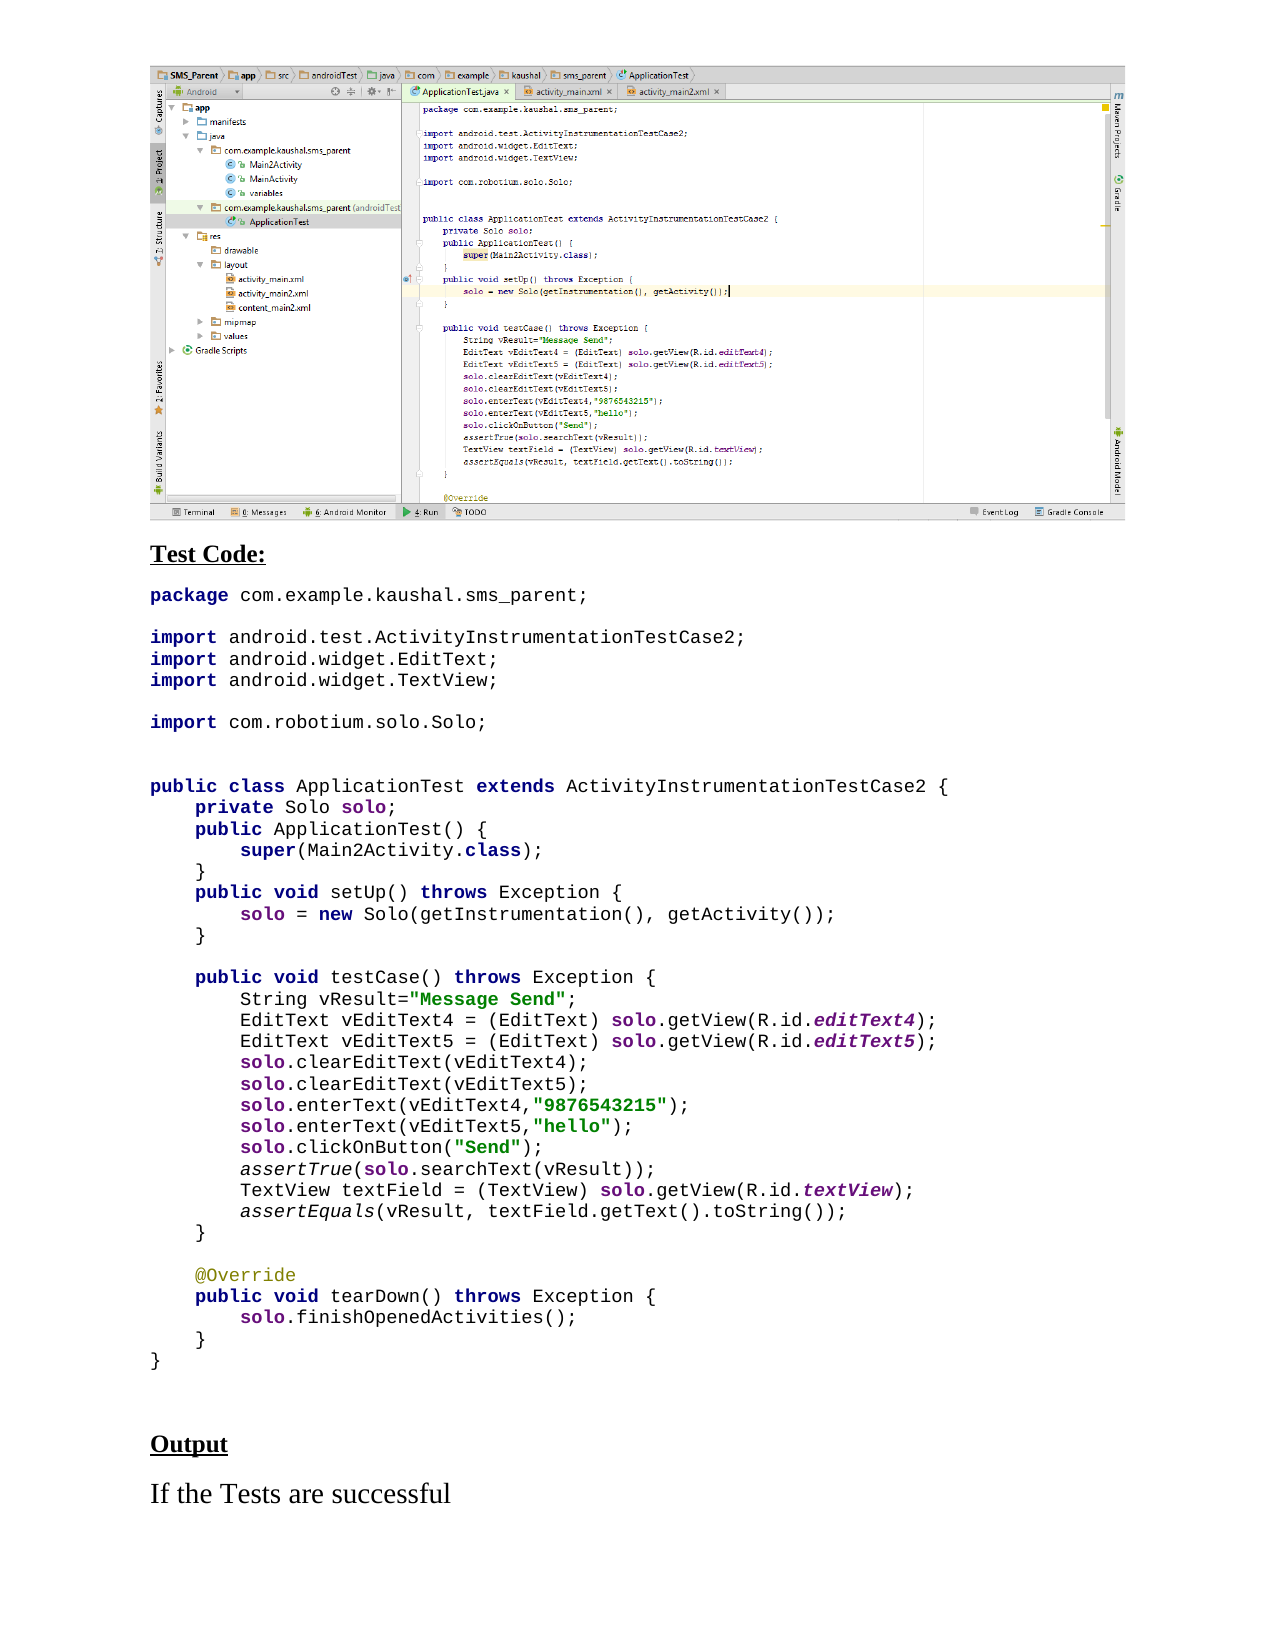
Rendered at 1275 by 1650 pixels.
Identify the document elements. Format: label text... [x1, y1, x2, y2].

text package com.example.kaushal.sms_parent; import android.test.ActivityInstrumentationTestCase2; import android.widget.EditText; import android.widget.TextView; import com.robotium.solo.Solo; public class ApplicationTest extends ActivityInstrumentationTestCase2 { private Solo solo; public ApplicationTest() { super(Main2Activity.class); } public void setUp() throws Exception { solo = new Solo(getInstrumentation(), getActivity()); } public void testCase() throws Exception { String vResult="Message Send"; EditText vEditText4 = (EditText) solo.getView(R.id.editText4); EditText vEditText5 = (EditText) solo.getView(R.id.editText5); solo.clearEditText(vEditText4); solo.clearEditText(vEditText5); solo.enterText(vEditText4,"9876543215"); solo.enterText(vEditText5,"hello"); solo.clickOnButton("Send"); assertTrue(solo.searchText(vResult)); TextView textField = (TextView) solo.getView(R.id.textView); assertEquals(vResult, textField.getText().toString()); } @Override public void tearDown() throws Exception { solo.finishOpenedActivities(); } } [150, 586, 1125, 1372]
text Output [150, 1429, 1125, 1458]
picture [150, 65, 1125, 521]
text Test Code: [150, 539, 1125, 567]
text If the Tests are successful [150, 1476, 1125, 1510]
